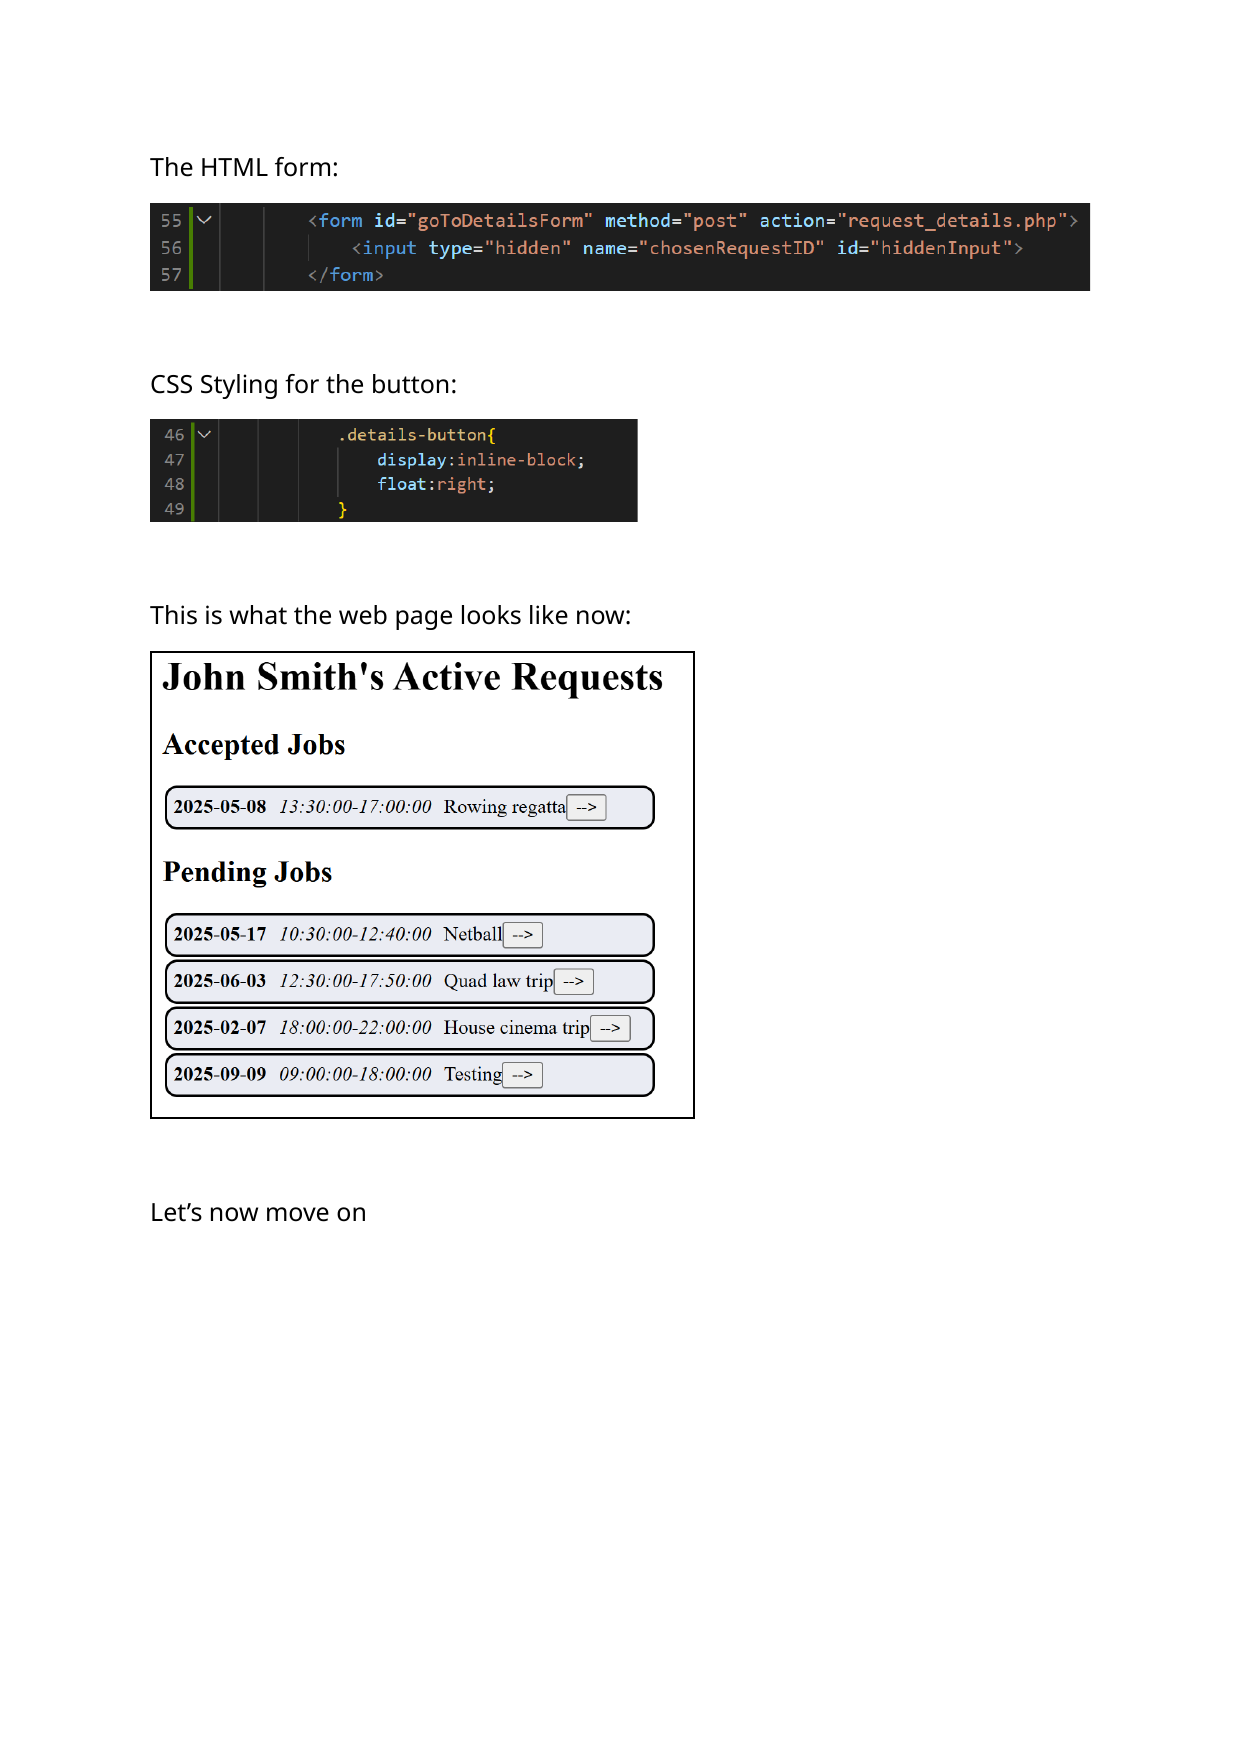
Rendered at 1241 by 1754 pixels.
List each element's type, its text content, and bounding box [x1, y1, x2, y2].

picture [150, 419, 638, 522]
text CSS Styling for the button: [150, 366, 1090, 400]
text Let’s now move on [150, 1195, 1090, 1229]
text This is what the web page looks like now: [150, 597, 1090, 632]
picture [152, 653, 693, 1117]
picture [150, 203, 1091, 291]
text The HTML form: [150, 150, 1090, 184]
